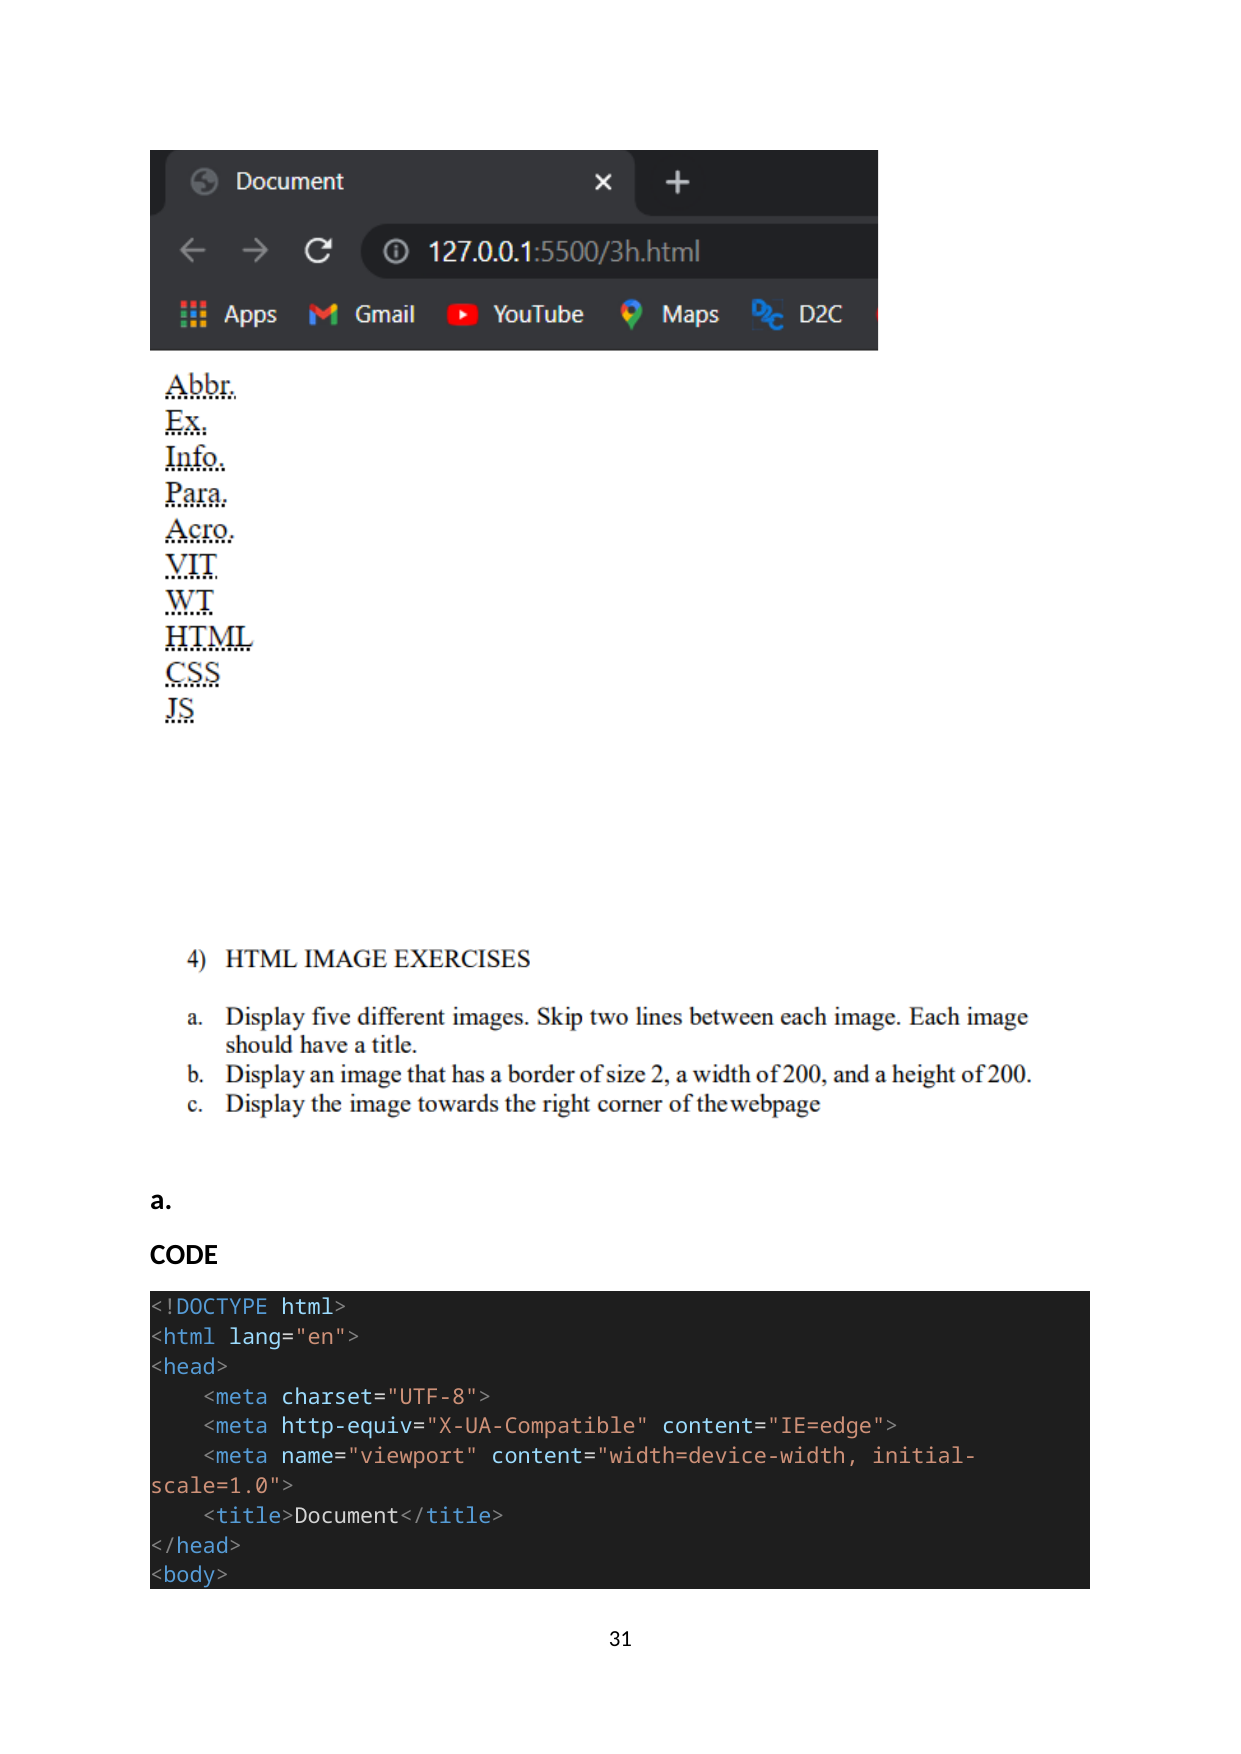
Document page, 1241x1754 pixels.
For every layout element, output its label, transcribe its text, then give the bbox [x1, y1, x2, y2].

text </head> [150, 1530, 1090, 1559]
text <head> [150, 1351, 1090, 1381]
text <html lang="en"> [150, 1321, 1090, 1351]
text <meta name="viewport" content="width=device-width, initial-scale=1.0"> [150, 1440, 1090, 1500]
text <!DOCTYPE html> [150, 1291, 1090, 1321]
text <title>Document</title> [150, 1500, 1090, 1530]
text a. [150, 1181, 1090, 1217]
text <body> [150, 1559, 1090, 1589]
text <meta charset="UTF-8"> [150, 1381, 1090, 1411]
picture [150, 943, 1091, 1163]
text <meta http-equiv="X-UA-Compatible" content="IE=edge"> [150, 1411, 1090, 1440]
text CODE [150, 1236, 1090, 1272]
picture [150, 150, 879, 814]
